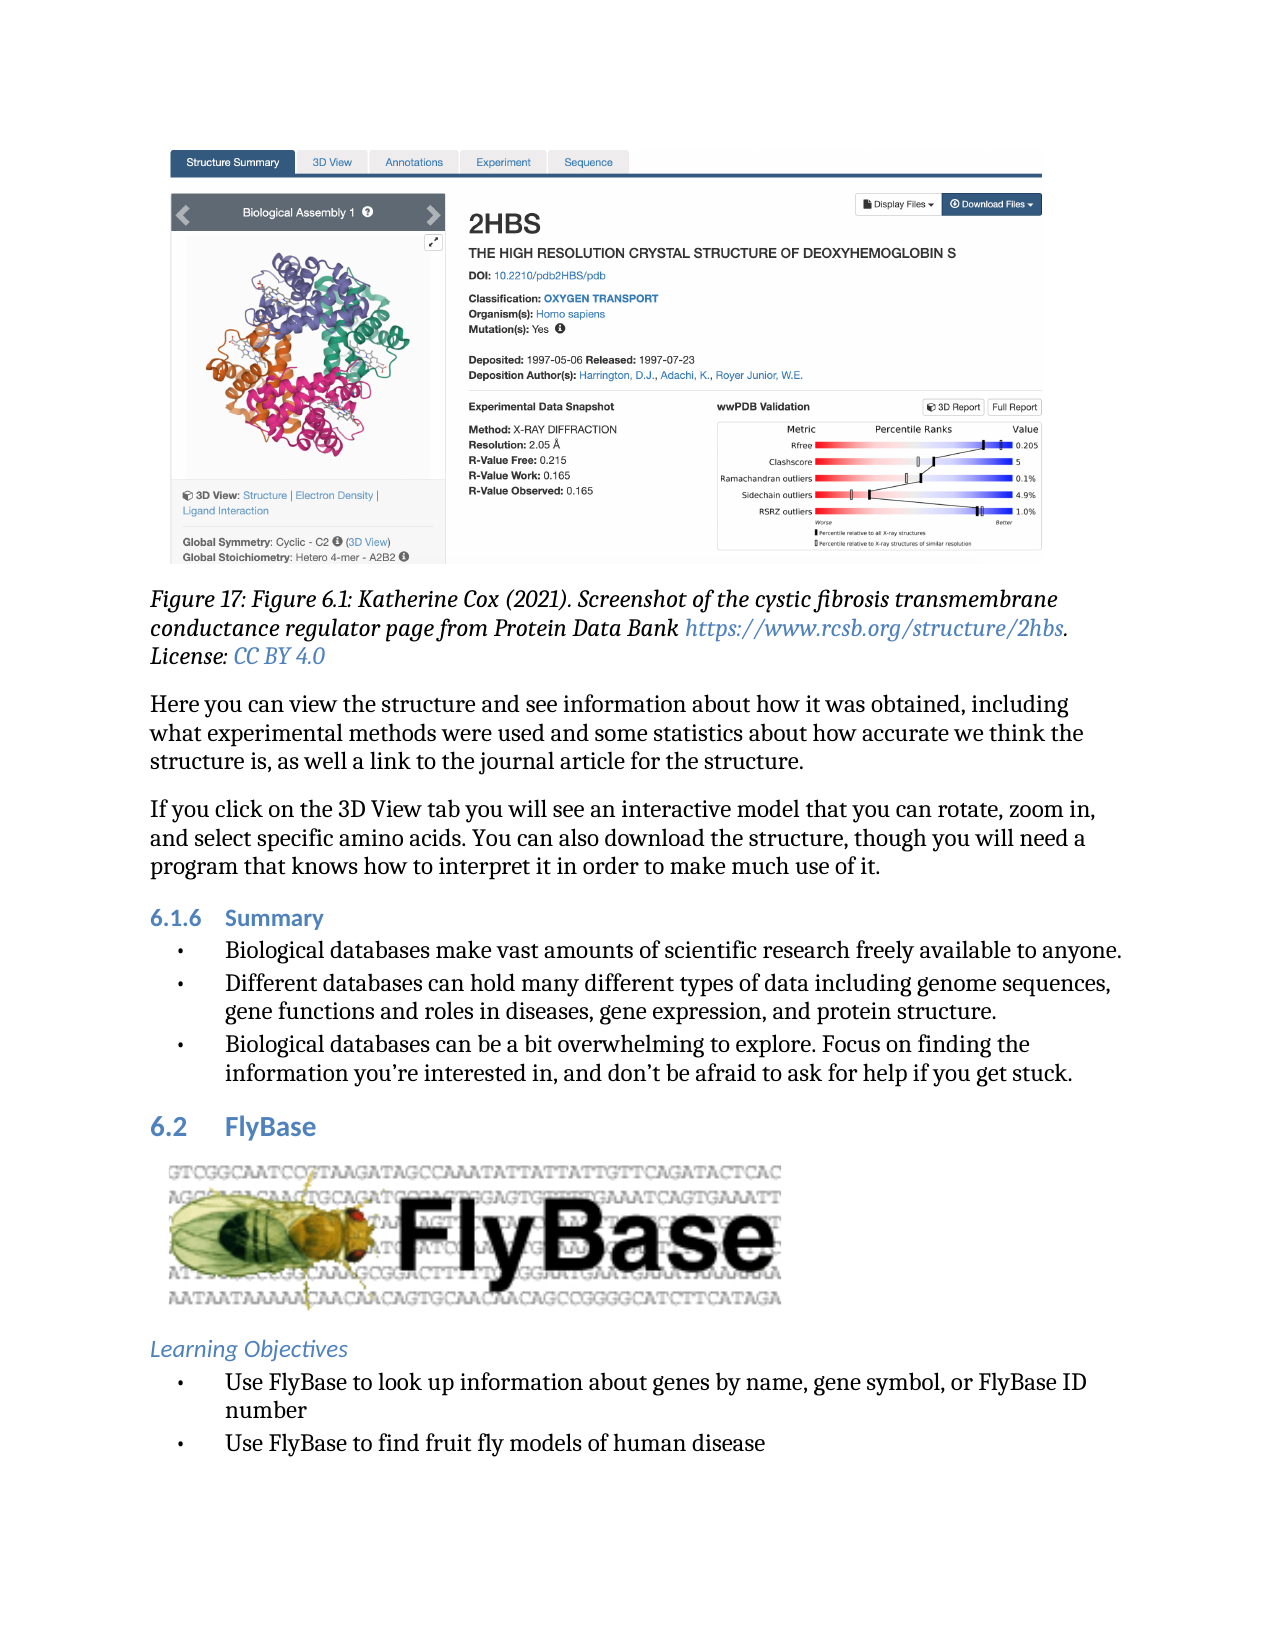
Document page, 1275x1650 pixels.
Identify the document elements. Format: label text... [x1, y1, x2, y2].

text If you click on the 3D View tab you will see an interactive model that you can rotate, zoom in, and select specific amino acids. You can also download the structure, though you will need a program that knows how to interpret it in order to make much use of it. [150, 795, 1125, 881]
picture [168, 150, 1044, 564]
subtitle Learning Objectives [150, 1333, 1125, 1364]
subtitle 6.1.6 Summary [150, 902, 1125, 932]
list Biological databases can be a bit overwhelming to explore. Focus on finding the information you’re interested in, and don’t be afraid to ask for help if you get stuck. [175, 1030, 1125, 1087]
list Biological databases make vast amounts of scientific research freely available to anyone. [175, 936, 1125, 965]
picture [168, 1162, 782, 1313]
list Use FlyBase to look up information about genes by name, gene symbol, or FlyBase ID number [175, 1368, 1125, 1425]
subtitle 6.2 FlyBase [150, 1108, 1125, 1144]
list Use FlyBase to find fruit fly models of human disease [175, 1429, 1125, 1458]
list Different databases can hold many different types of data including genome sequences, gene functions and roles in diseases, gene expression, and protein structure. [175, 968, 1125, 1026]
text Here you can view the structure and see information about how it was obtained, including what experimental methods were used and some statistics about how accurate we think the structure is, as well a link to the journal article for the structure. [150, 690, 1125, 776]
